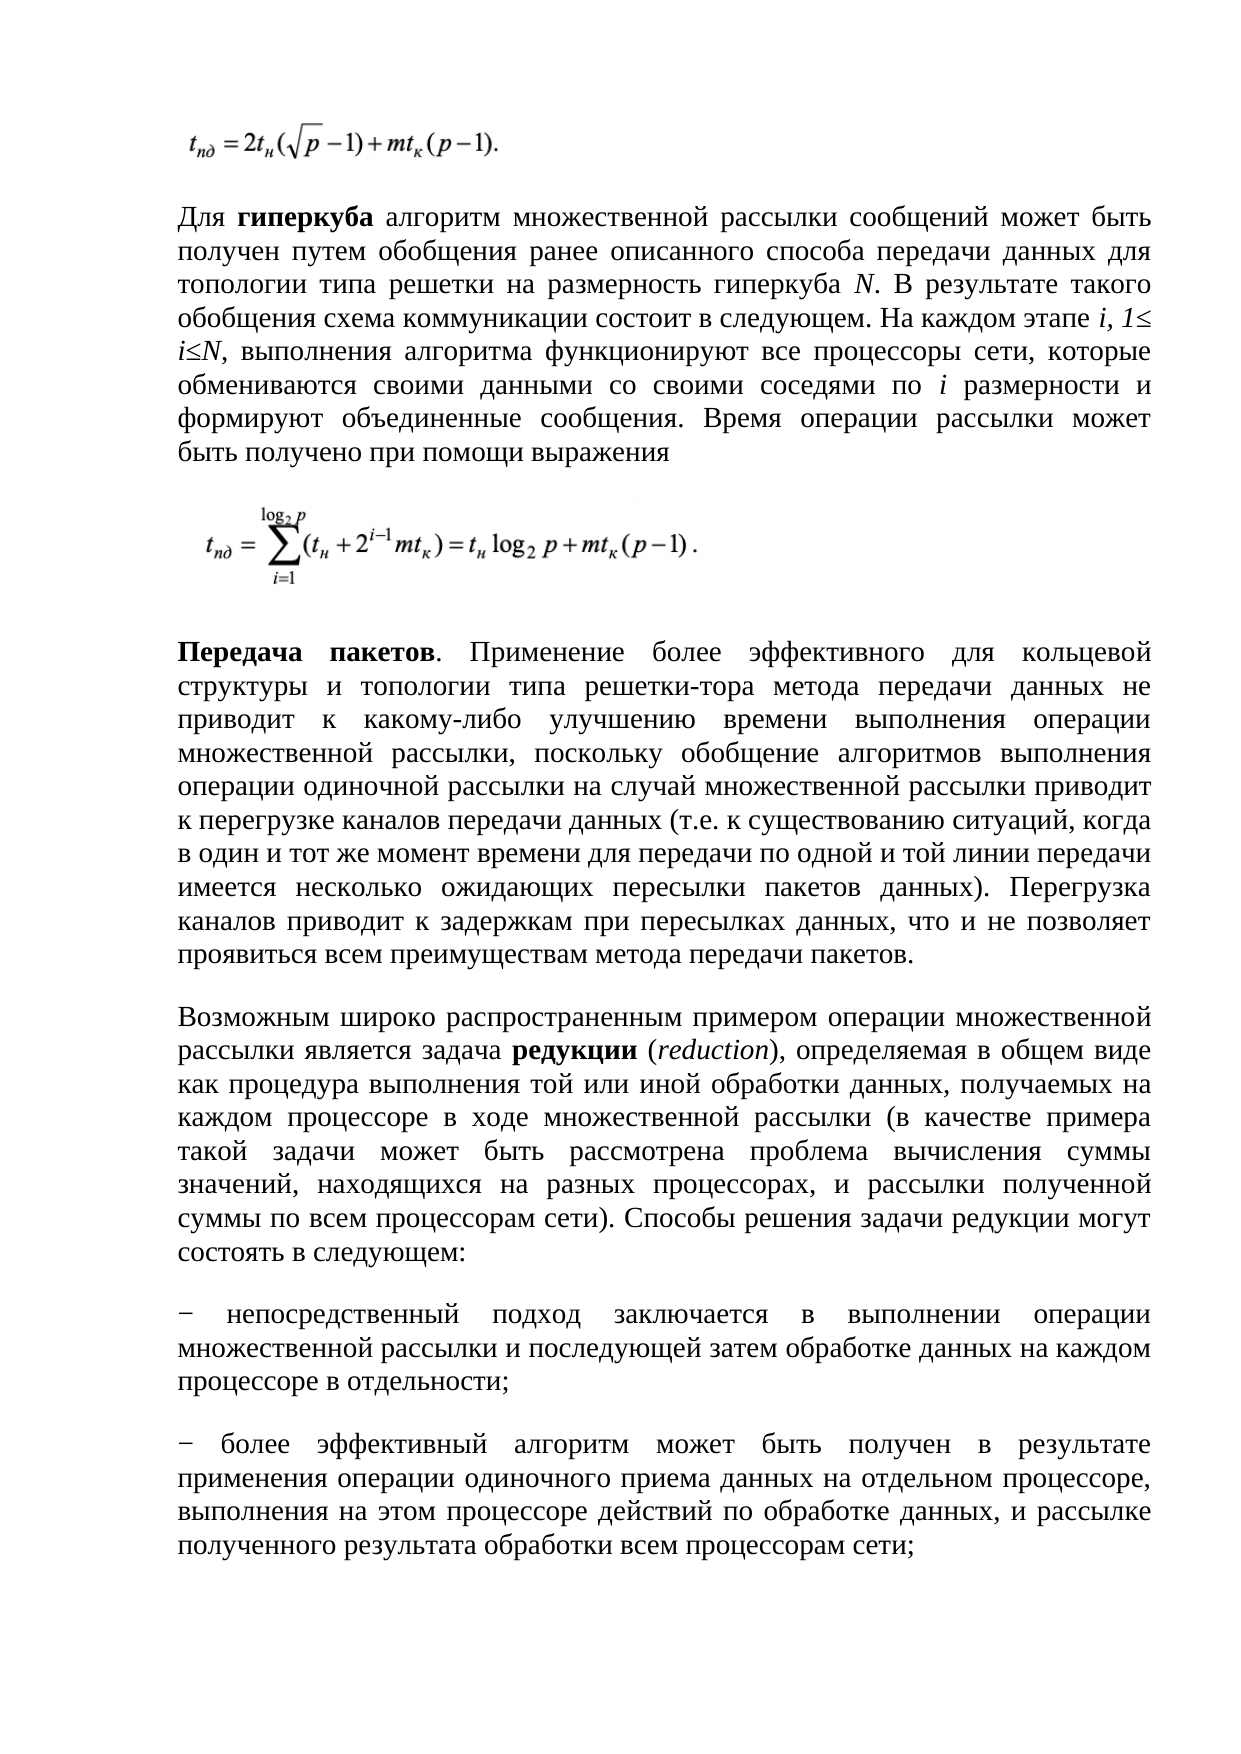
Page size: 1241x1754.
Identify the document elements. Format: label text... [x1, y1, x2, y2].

text Для гиперкуба алгоритм множественной рассылки сообщений может быть получен путем обобщения ранее описанного способа передачи данных для топологии типа решетки на размерность гиперкуба N. В результате такого обобщения схема коммуникации состоит в следующем. На каждом этапе i, 1≤ i≤N, выполнения алгоритма функционируют все процессоры сети, которые обмениваются своими данными со своими соседями по i размерности и формируют объединенные сообщения. Время операции рассылки может быть получено при помощи выражения [177, 199, 1152, 468]
picture [177, 118, 498, 171]
picture [177, 496, 709, 606]
text − более эффективный алгоритм может быть получен в результате применения операции одиночного приема данных на отдельном процессоре, выполнения на этом процессоре действий по обработке данных, и рассылке полученного результата обработки всем процессорам сети; [177, 1426, 1152, 1560]
text − непосредственный подход заключается в выполнении операции множественной рассылки и последующей затем обработке данных на каждом процессоре в отдельности; [177, 1296, 1152, 1397]
text Передача пакетов. Применение более эффективного для кольцевой структуры и топологии типа решетки-тора метода передачи данных не приводит к какому-либо улучшению времени выполнения операции множественной рассылки, поскольку обобщение алгоритмов выполнения операции одиночной рассылки на случай множественной рассылки приводит к перегрузке каналов передачи данных (т.е. к существованию ситуаций, когда в один и тот же момент времени для передачи по одной и той линии передачи имеется несколько ожидающих пересылки пакетов данных). Перегрузка каналов приводит к задержкам при пересылках данных, что и не позволяет проявиться всем преимуществам метода передачи пакетов. [177, 634, 1152, 970]
text Возможным широко распространенным примером операции множественной рассылки является задача редукции (reduction), определяемая в общем виде как процедура выполнения той или иной обработки данных, получаемых на каждом процессоре в ходе множественной рассылки (в качестве примера такой задачи может быть рассмотрена проблема вычисления суммы значений, находящихся на разных процессорах, и рассылки полученной суммы по всем процессорам сети). Способы решения задачи редукции могут состоять в следующем: [177, 999, 1152, 1267]
